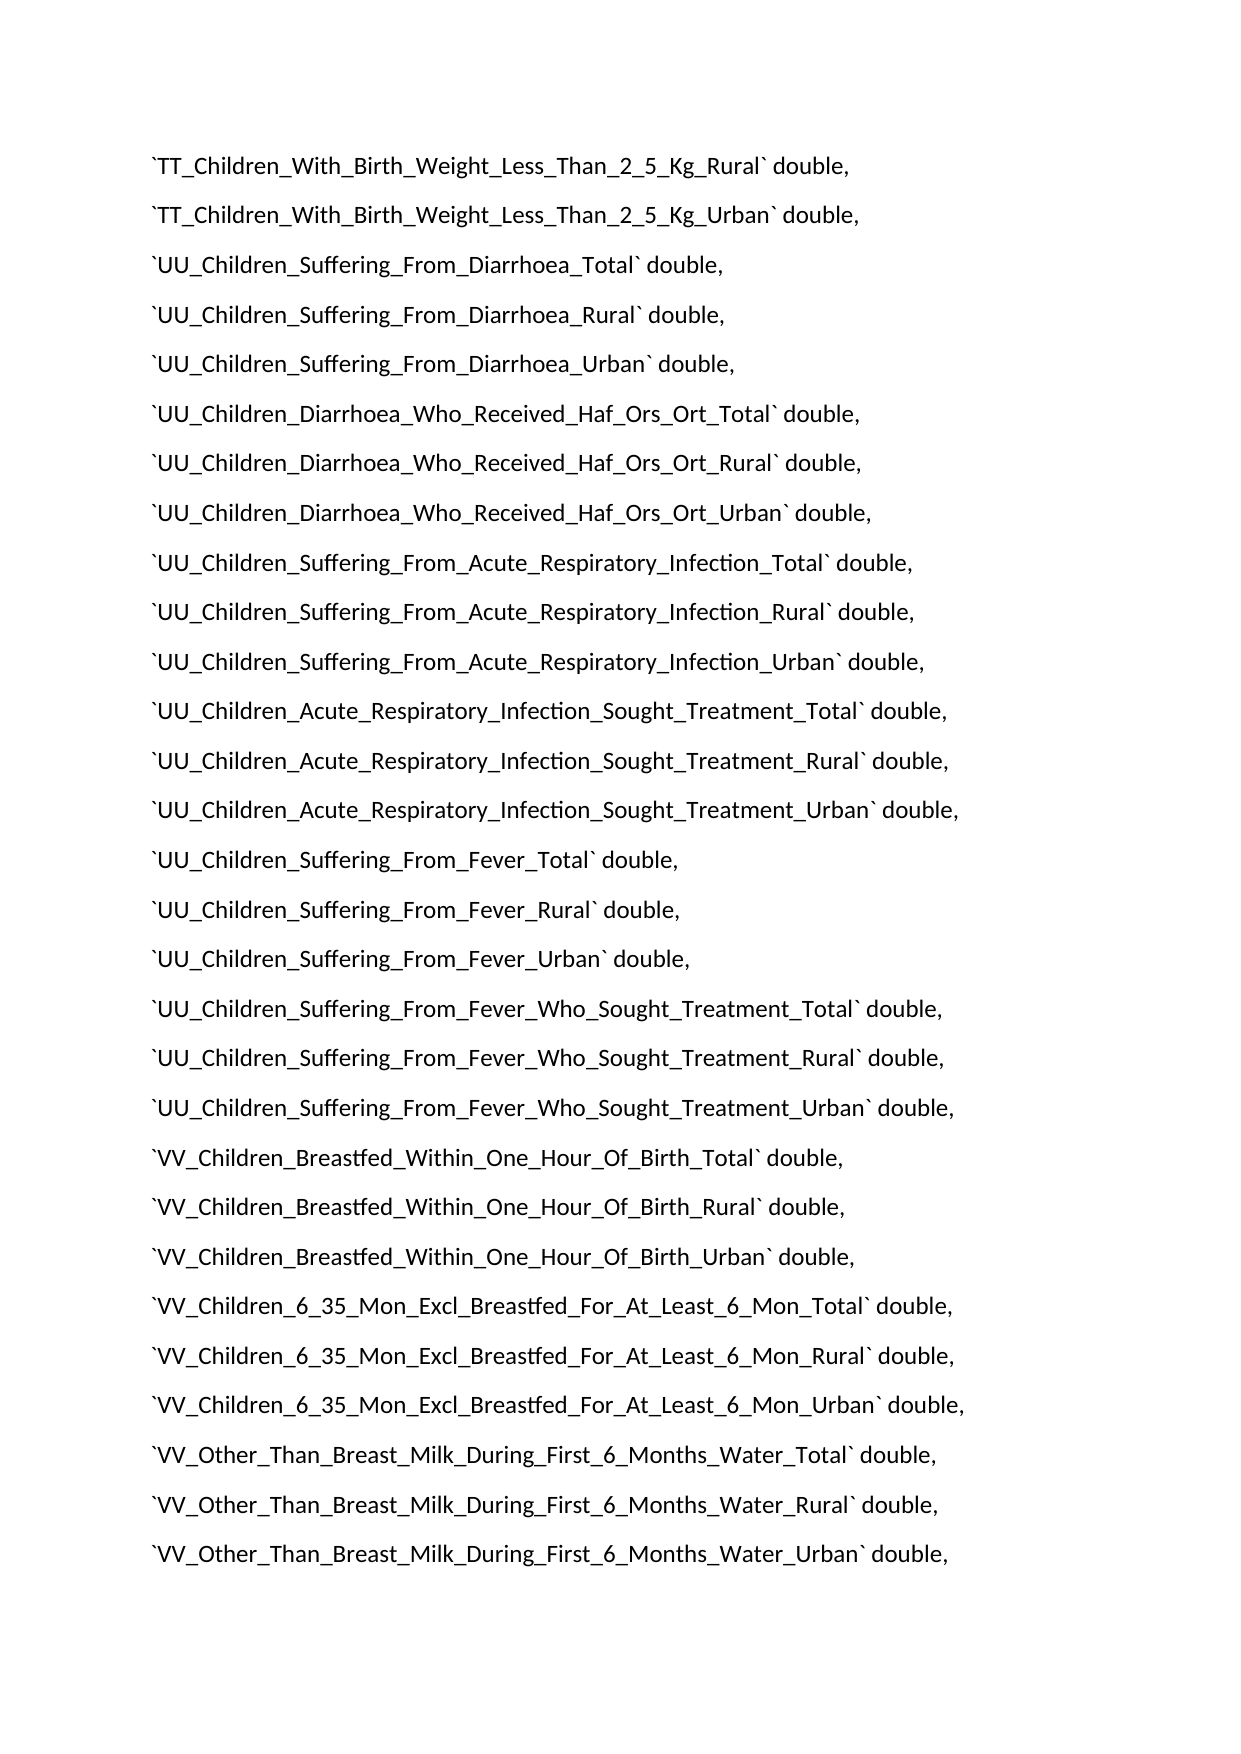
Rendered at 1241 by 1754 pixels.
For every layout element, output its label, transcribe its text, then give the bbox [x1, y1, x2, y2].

text `UU_Children_Suffering_From_Diarrhoea_Urban` double, [150, 348, 1090, 379]
text `UU_Children_Acute_Respiratory_Infection_Sought_Treatment_Urban` double, [150, 794, 1090, 825]
text `TT_Children_With_Birth_Weight_Less_Than_2_5_Kg_Rural` double, [150, 150, 1090, 181]
text `UU_Children_Acute_Respiratory_Infection_Sought_Treatment_Total` double, [150, 695, 1090, 726]
text `UU_Children_Suffering_From_Acute_Respiratory_Infection_Urban` double, [150, 646, 1090, 676]
text `UU_Children_Diarrhoea_Who_Received_Haf_Ors_Ort_Rural` double, [150, 447, 1090, 478]
text `UU_Children_Suffering_From_Diarrhoea_Total` double, [150, 249, 1090, 280]
text `VV_Children_Breastfed_Within_One_Hour_Of_Birth_Total` double, [150, 1142, 1090, 1172]
text `UU_Children_Suffering_From_Fever_Total` double, [150, 844, 1090, 875]
text `VV_Other_Than_Breast_Milk_During_First_6_Months_Water_Rural` double, [150, 1489, 1090, 1519]
text `UU_Children_Suffering_From_Fever_Who_Sought_Treatment_Total` double, [150, 993, 1090, 1023]
text `UU_Children_Suffering_From_Fever_Urban` double, [150, 943, 1090, 974]
text `UU_Children_Diarrhoea_Who_Received_Haf_Ors_Ort_Urban` double, [150, 497, 1090, 528]
text `VV_Children_6_35_Mon_Excl_Breastfed_For_At_Least_6_Mon_Total` double, [150, 1290, 1090, 1321]
text `UU_Children_Suffering_From_Diarrhoea_Rural` double, [150, 299, 1090, 329]
text `UU_Children_Suffering_From_Fever_Who_Sought_Treatment_Urban` double, [150, 1092, 1090, 1123]
text `UU_Children_Suffering_From_Fever_Rural` double, [150, 894, 1090, 924]
text `UU_Children_Suffering_From_Acute_Respiratory_Infection_Rural` double, [150, 596, 1090, 627]
text `VV_Children_Breastfed_Within_One_Hour_Of_Birth_Urban` double, [150, 1241, 1090, 1271]
text `UU_Children_Suffering_From_Acute_Respiratory_Infection_Total` double, [150, 547, 1090, 577]
text `UU_Children_Suffering_From_Fever_Who_Sought_Treatment_Rural` double, [150, 1042, 1090, 1073]
text `VV_Children_6_35_Mon_Excl_Breastfed_For_At_Least_6_Mon_Rural` double, [150, 1340, 1090, 1371]
text `VV_Other_Than_Breast_Milk_During_First_6_Months_Water_Total` double, [150, 1439, 1090, 1470]
text `VV_Other_Than_Breast_Milk_During_First_6_Months_Water_Urban` double, [150, 1538, 1090, 1569]
text `VV_Children_6_35_Mon_Excl_Breastfed_For_At_Least_6_Mon_Urban` double, [150, 1389, 1090, 1420]
text `UU_Children_Acute_Respiratory_Infection_Sought_Treatment_Rural` double, [150, 745, 1090, 776]
text `UU_Children_Diarrhoea_Who_Received_Haf_Ors_Ort_Total` double, [150, 398, 1090, 428]
text `VV_Children_Breastfed_Within_One_Hour_Of_Birth_Rural` double, [150, 1191, 1090, 1222]
text `TT_Children_With_Birth_Weight_Less_Than_2_5_Kg_Urban` double, [150, 199, 1090, 230]
